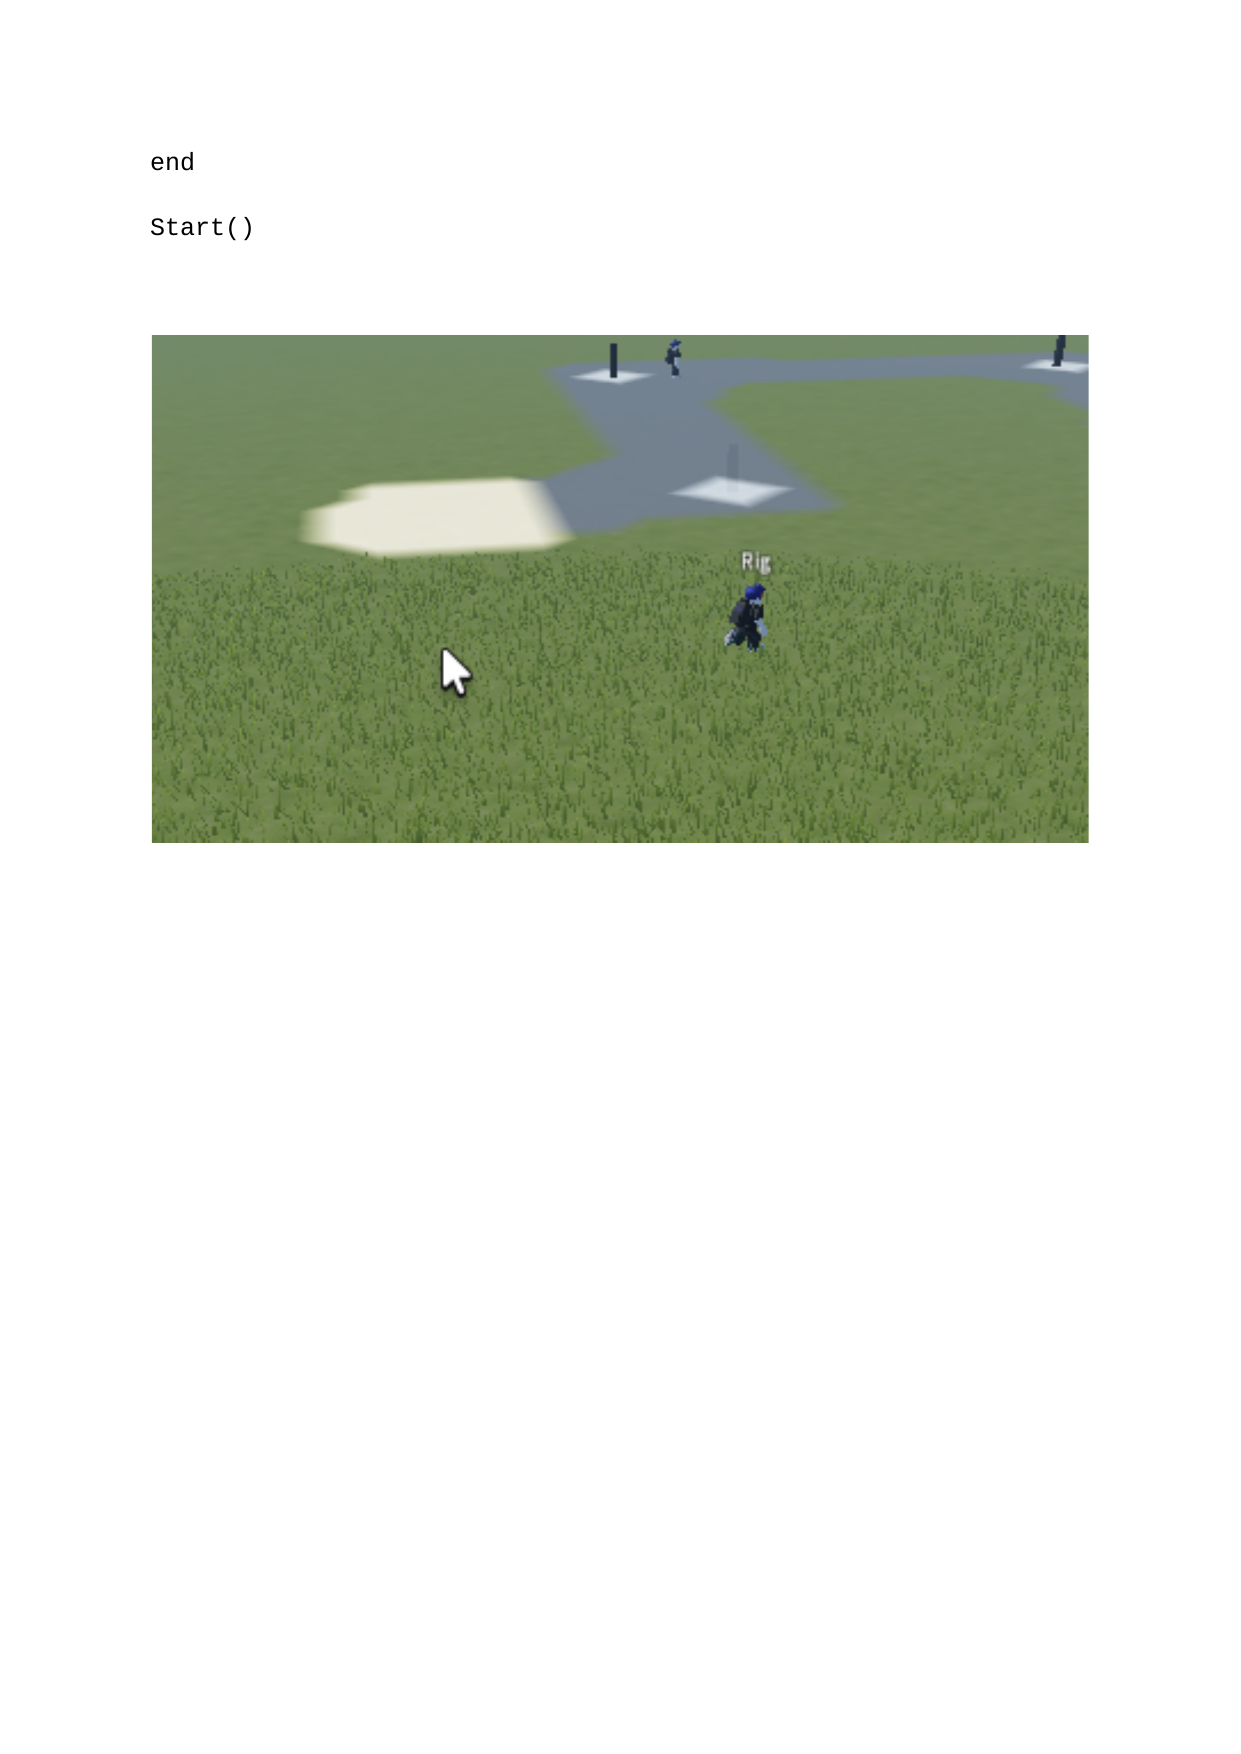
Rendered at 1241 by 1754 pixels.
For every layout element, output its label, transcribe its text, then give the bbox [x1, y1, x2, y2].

picture [151, 335, 1089, 843]
text end [150, 150, 1090, 178]
text Start() [150, 215, 1090, 243]
